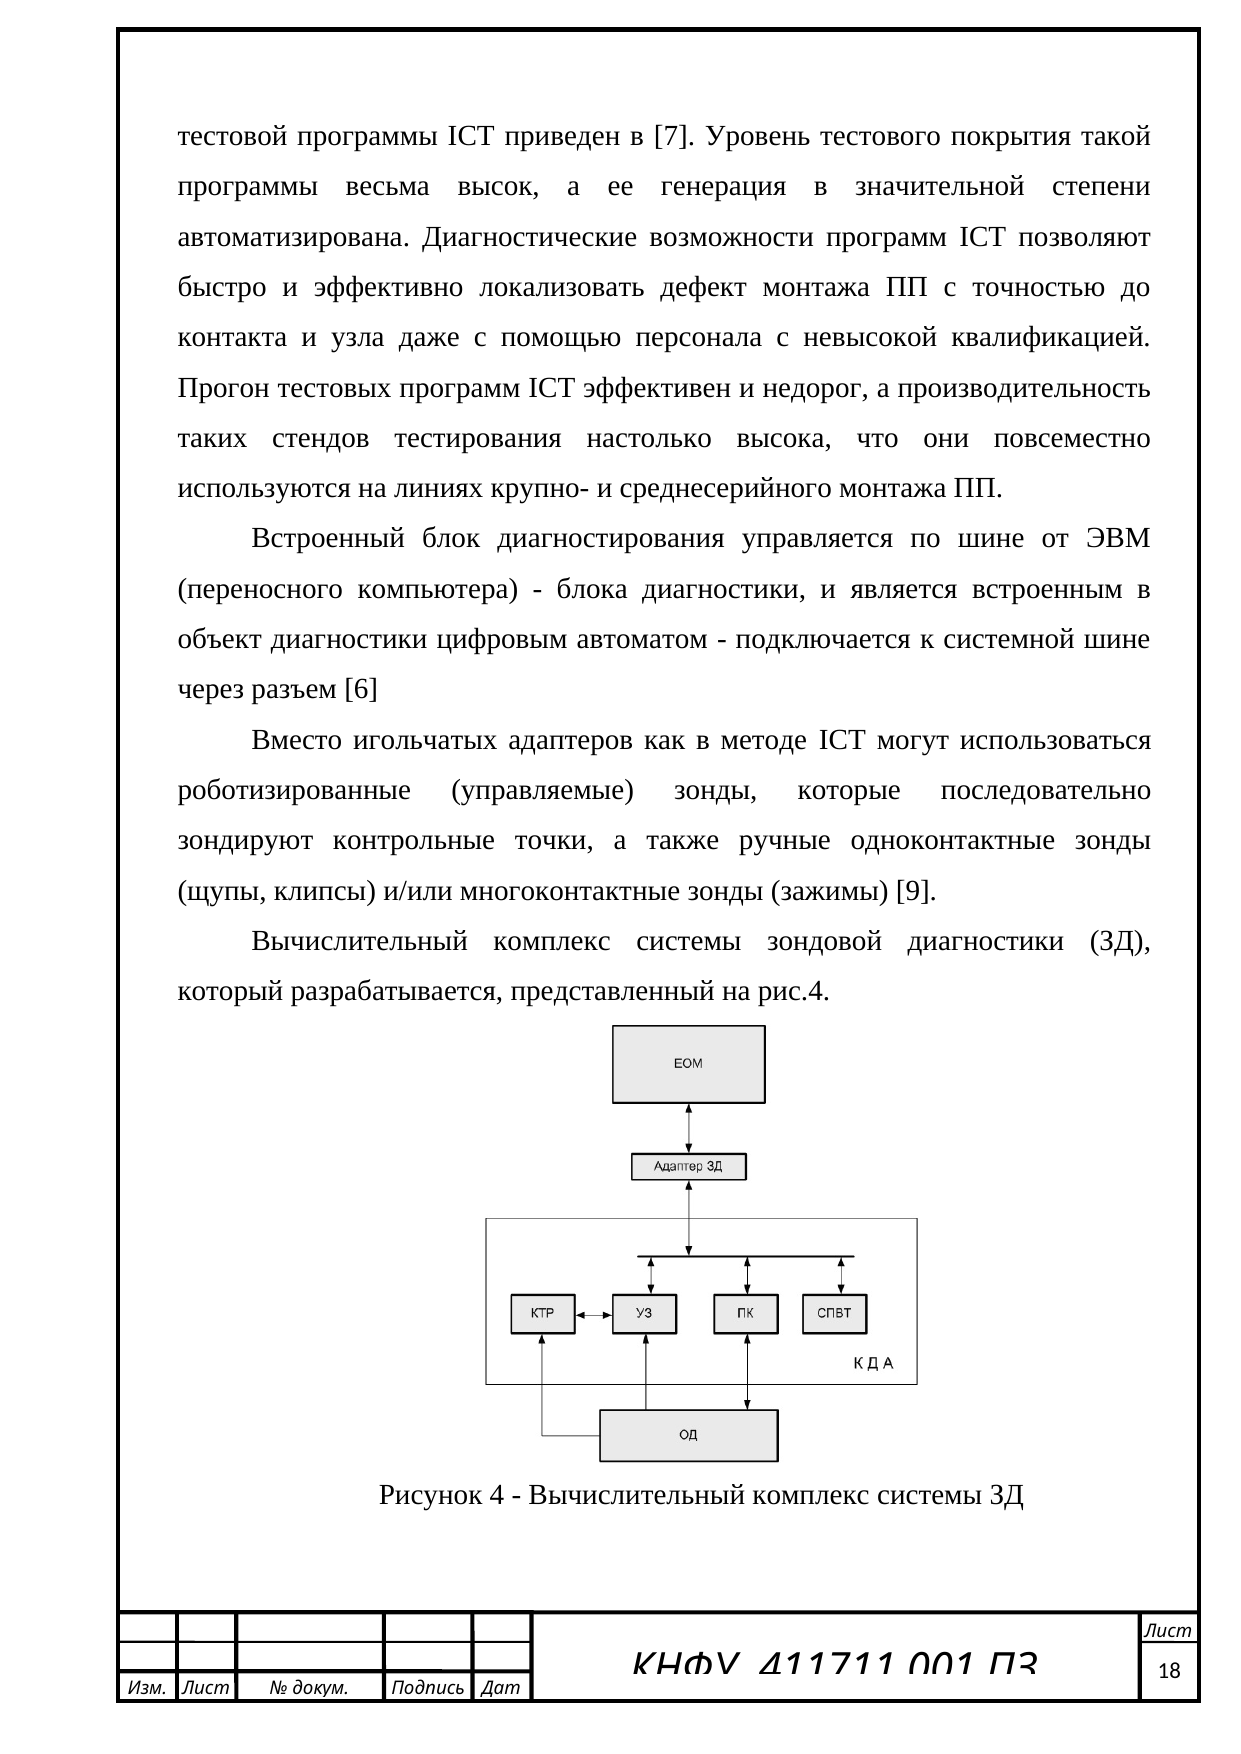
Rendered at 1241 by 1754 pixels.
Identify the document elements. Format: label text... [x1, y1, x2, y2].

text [177, 118, 1152, 504]
text Вместо игольчатых адаптеров как в методе ICT могут использоваться роботизированные (управляемые) зонды, которые последовательно зондируют контрольные точки, а также ручные одноконтактные зонды (щупы, клипсы) и/или многоконтактные зонды (зажимы) [9]. [177, 722, 1152, 906]
text Встроенный блок диагностирования управляется по шине от ЭВМ (переносного компьютера) - блока диагностики, и является встроенным в объект диагностики цифровым автоматом - подключается к системной шине через разъем [6] [177, 521, 1152, 705]
text Рисунок 4 - Вычислительный комплекс системы ЗД [177, 1477, 1152, 1511]
text Вычислительный комплекс системы зондовой диагностики (ЗД), который разрабатывается, представленный на рис.4. [177, 923, 1152, 1007]
picture [484, 1023, 919, 1464]
